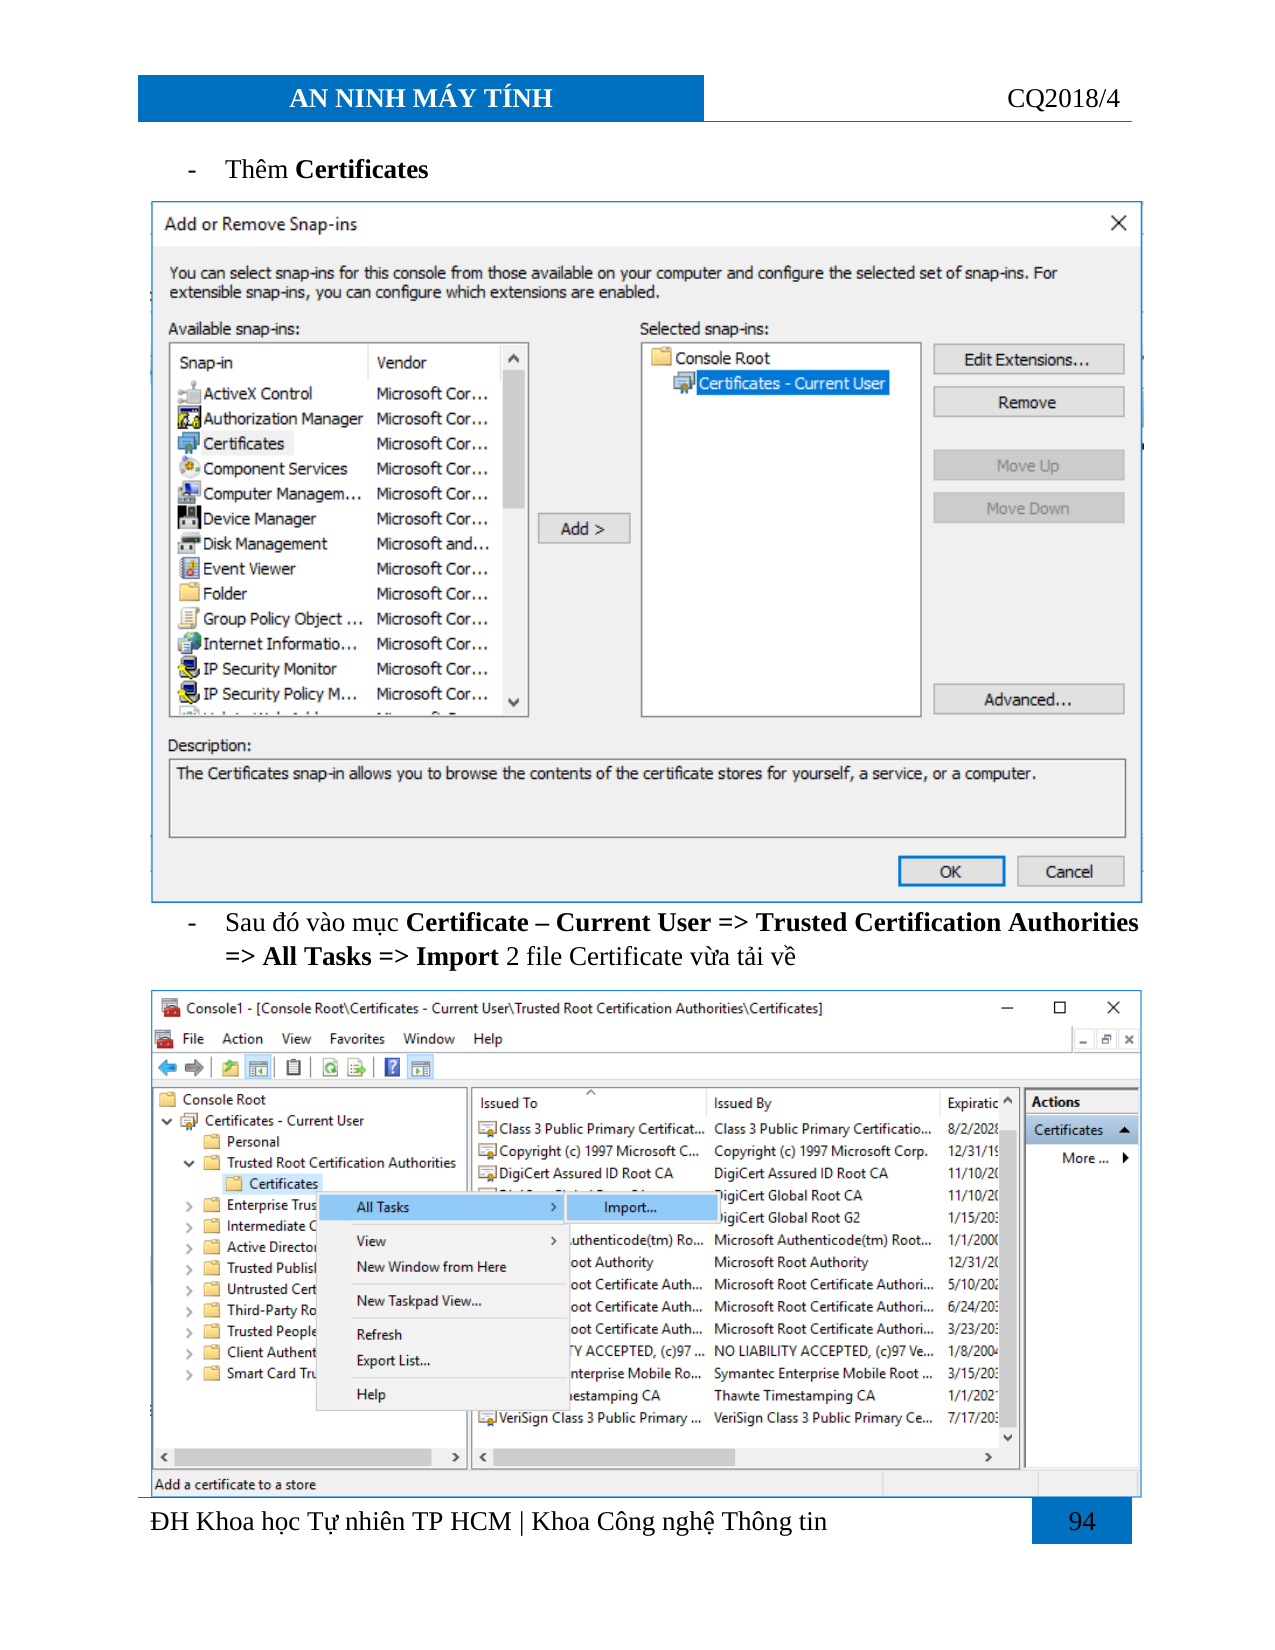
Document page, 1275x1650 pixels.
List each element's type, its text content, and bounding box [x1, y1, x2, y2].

list Thêm Certificates [187, 153, 1144, 184]
picture [150, 990, 1144, 1500]
list Sau đó vào mục Certificate – Current User => Trusted Certification Authorities => All Tasks => Import 2 file Certificate vừa tải về [187, 906, 1144, 971]
picture [150, 201, 1144, 903]
